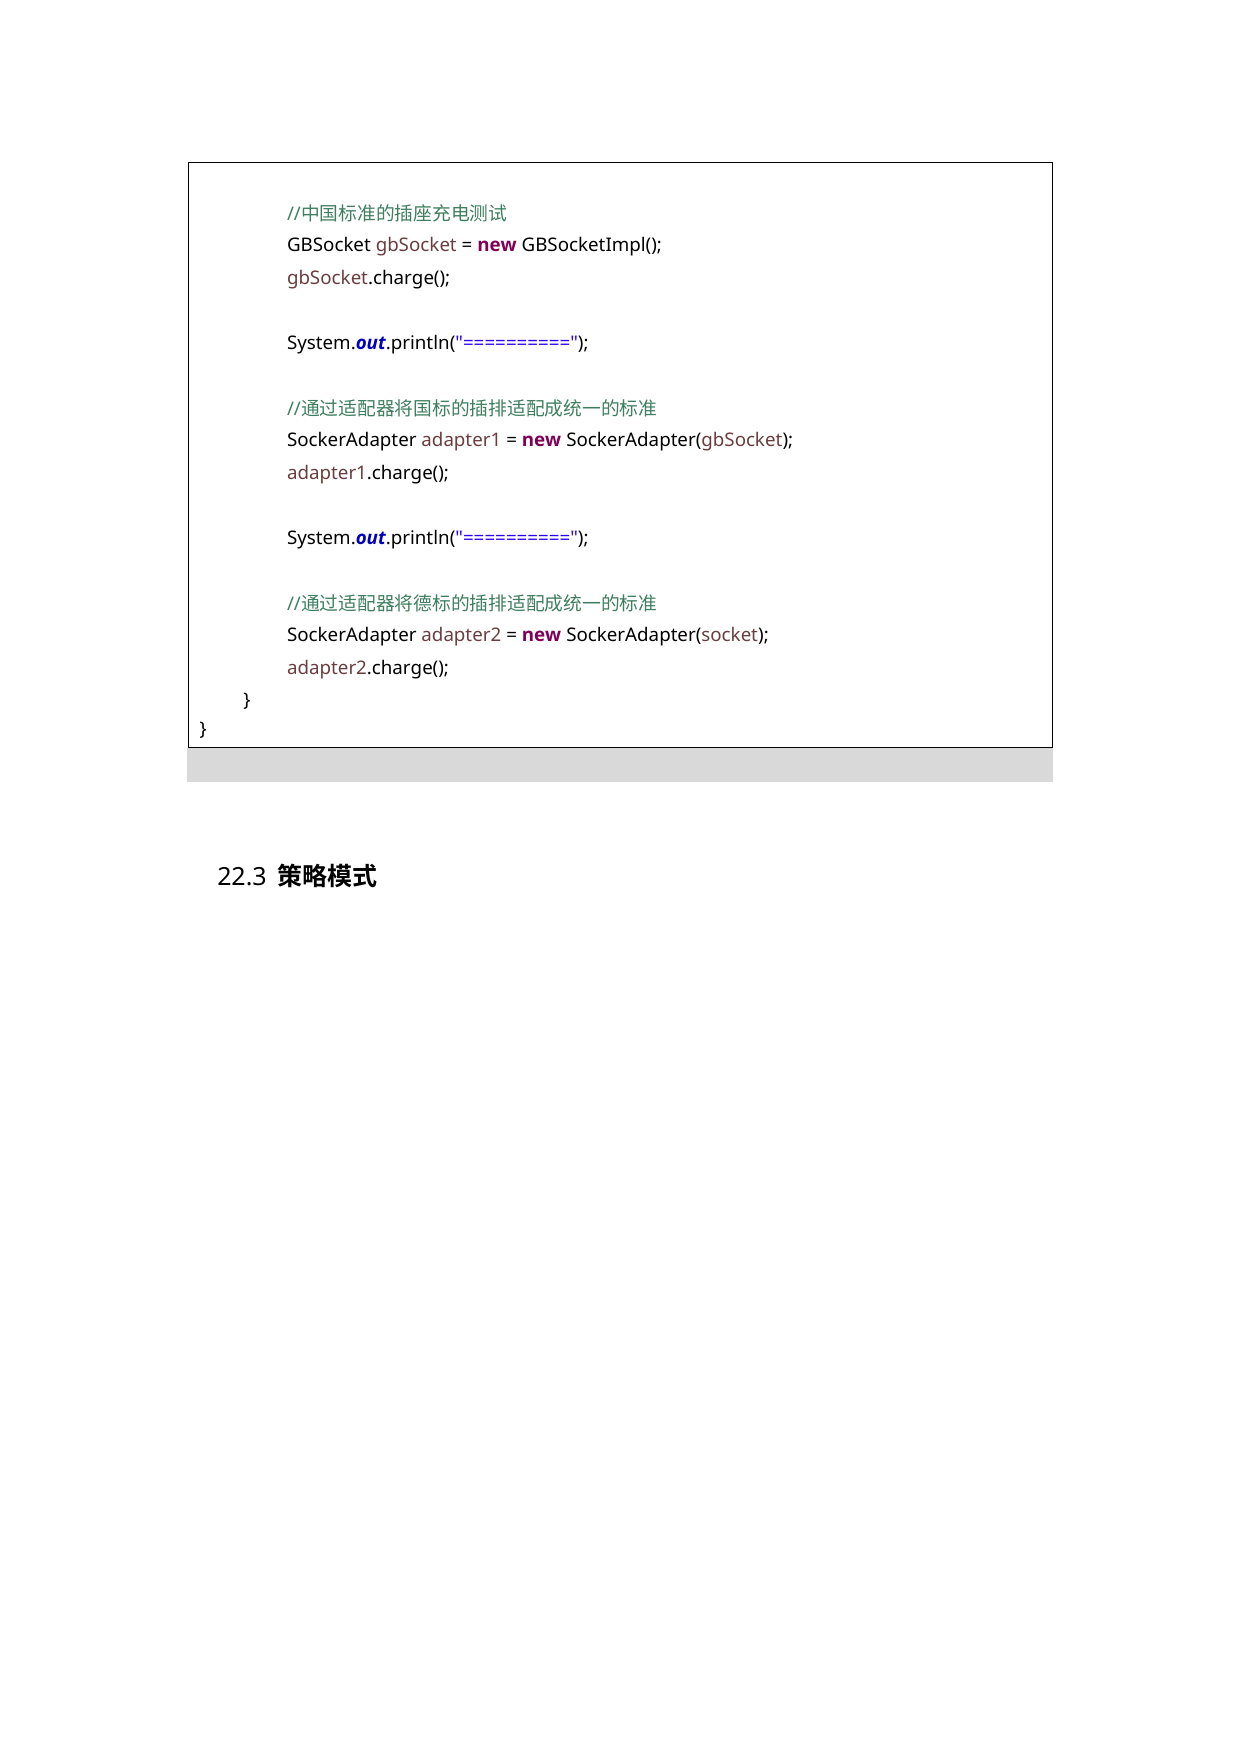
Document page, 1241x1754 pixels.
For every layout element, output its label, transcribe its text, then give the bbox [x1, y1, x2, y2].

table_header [189, 163, 1052, 747]
subtitle 策略模式 [217, 857, 1053, 893]
